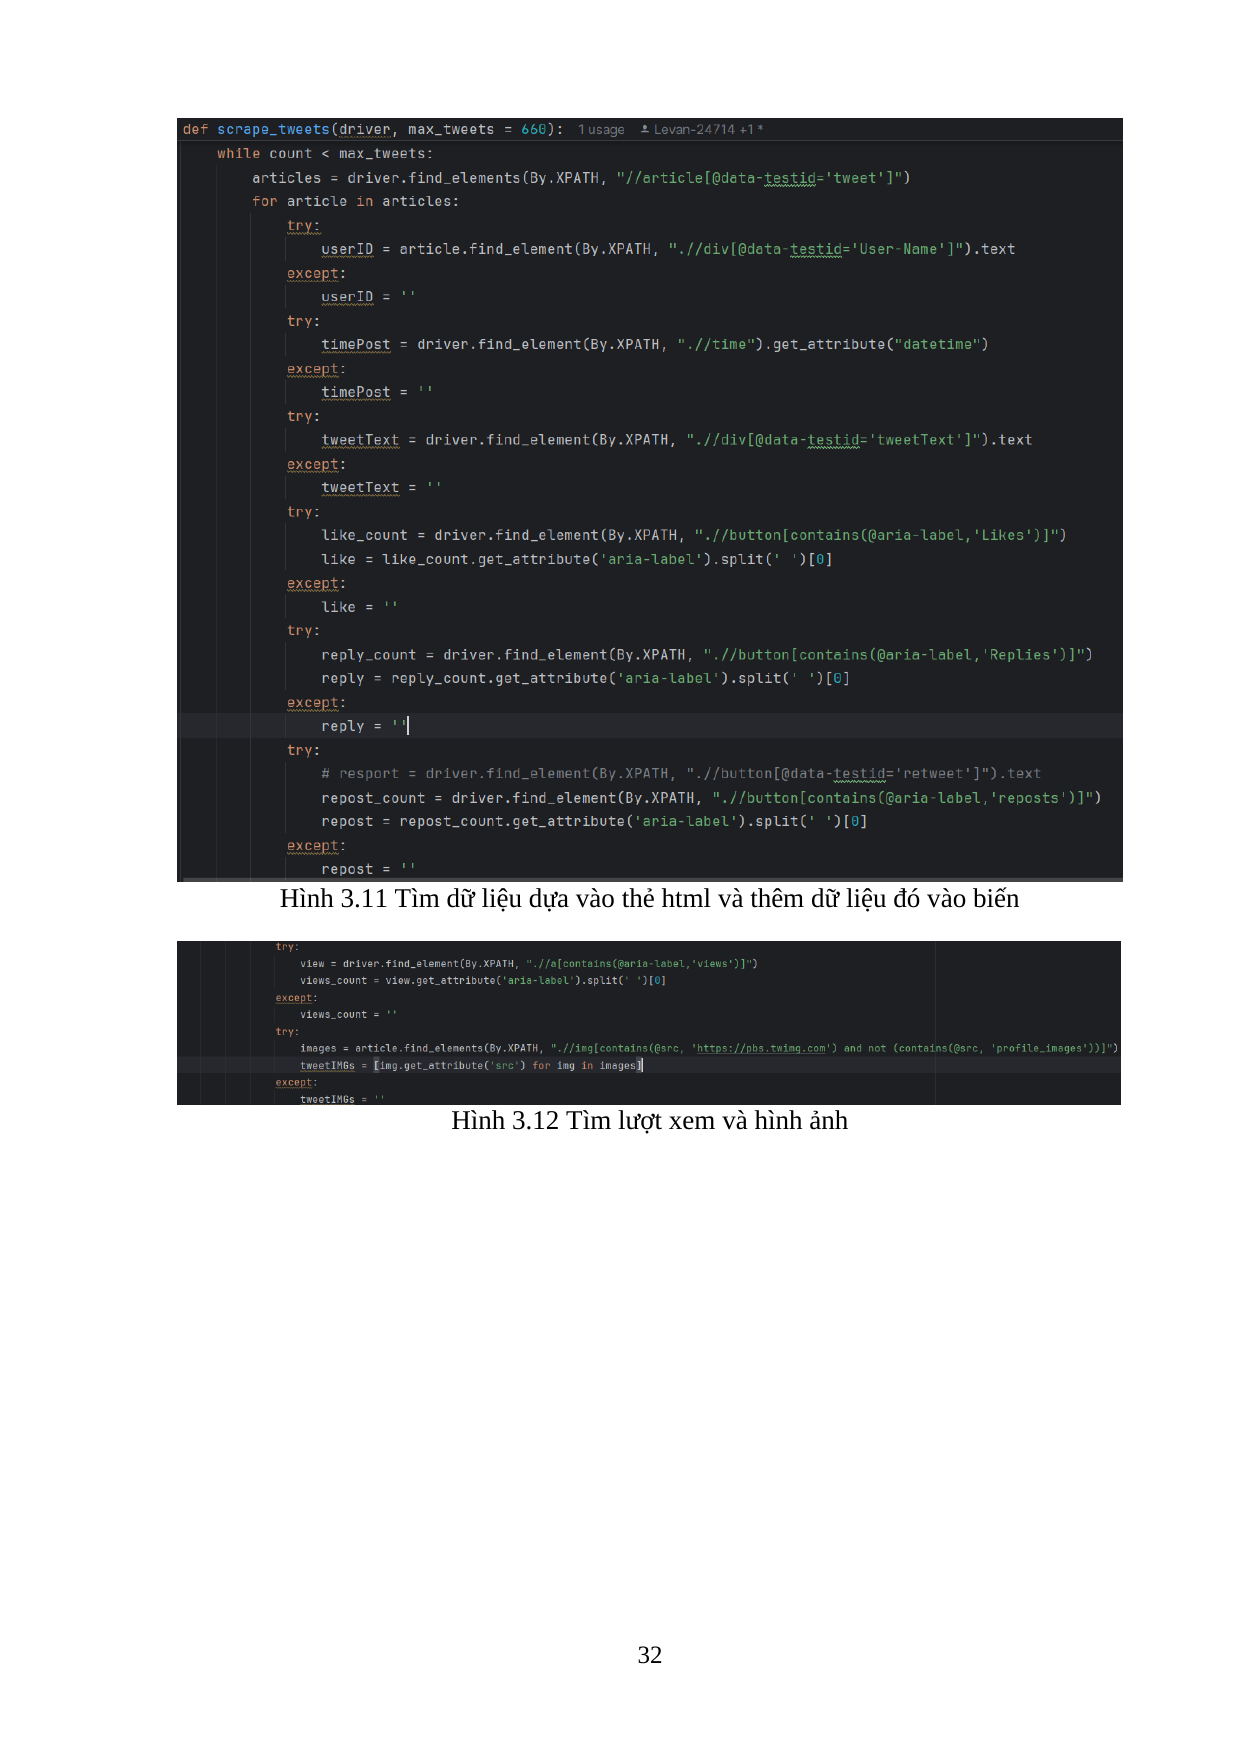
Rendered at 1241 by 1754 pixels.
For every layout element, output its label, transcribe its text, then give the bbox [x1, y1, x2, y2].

text Hình 3.11 Tìm dữ liệu dựa vào thẻ html và thêm dữ liệu đó vào biến [177, 882, 1122, 913]
text Hình 3.12 Tìm lượt xem và hình ảnh [177, 1104, 1122, 1136]
picture [177, 941, 1121, 1105]
picture [177, 118, 1123, 882]
